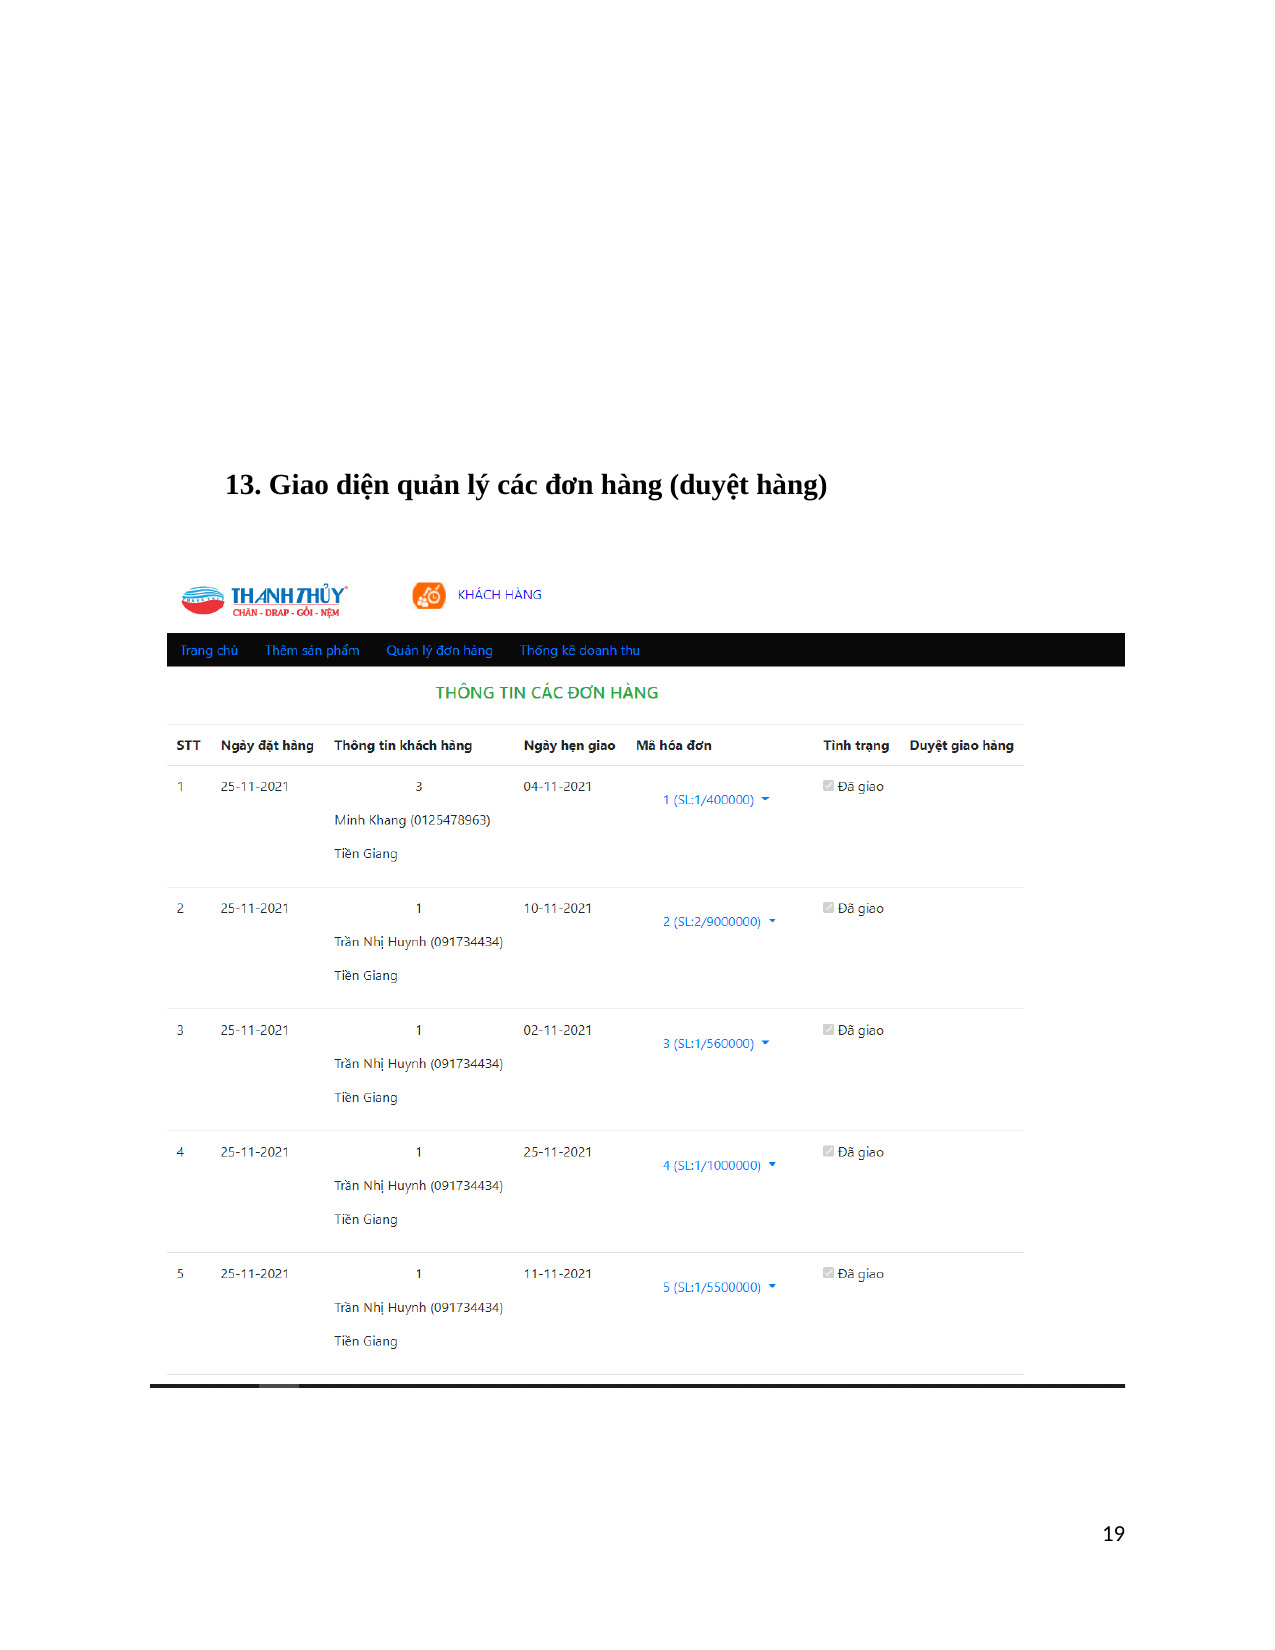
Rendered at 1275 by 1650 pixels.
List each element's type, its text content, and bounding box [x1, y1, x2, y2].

picture [150, 572, 1125, 1388]
text 13. Giao diện quản lý các đơn hàng (duyệt hàng) [150, 467, 1125, 500]
